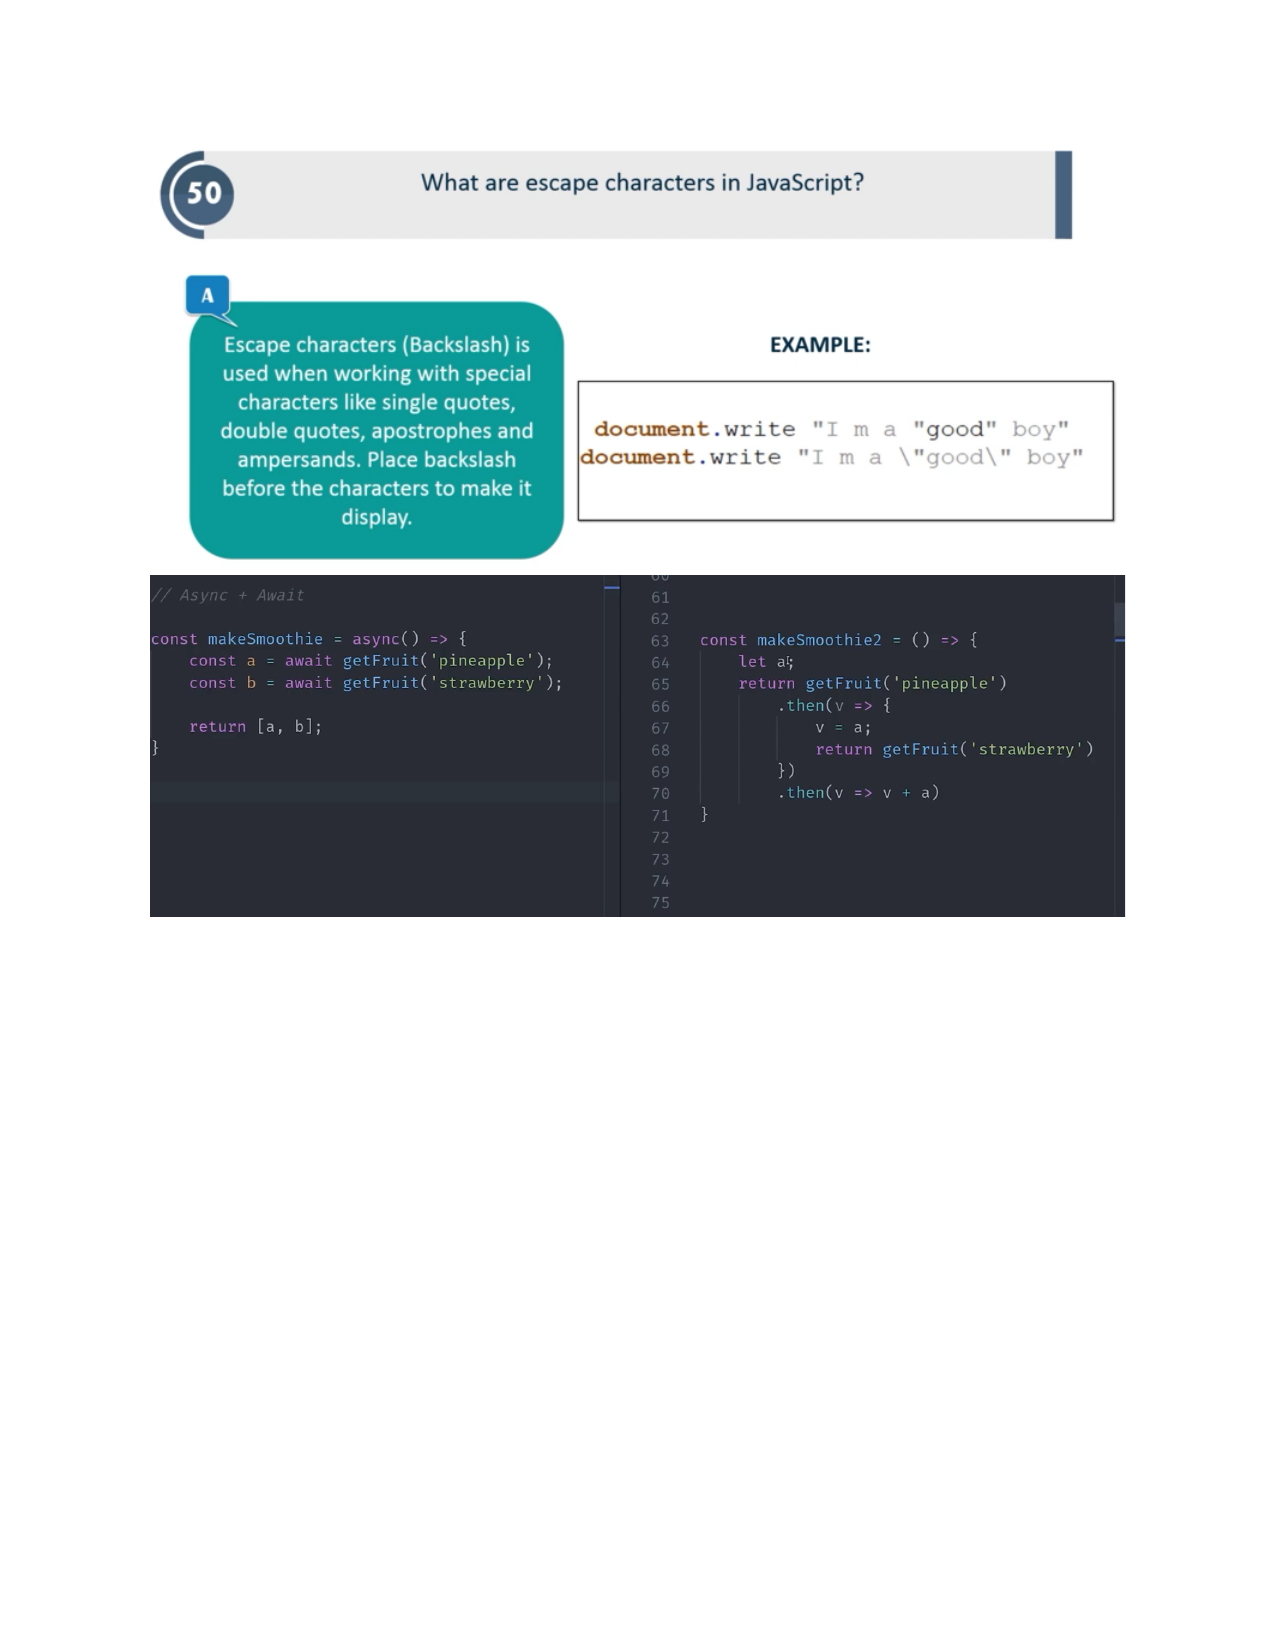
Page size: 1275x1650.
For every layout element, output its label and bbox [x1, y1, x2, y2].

picture [150, 575, 1125, 917]
picture [150, 150, 1125, 573]
